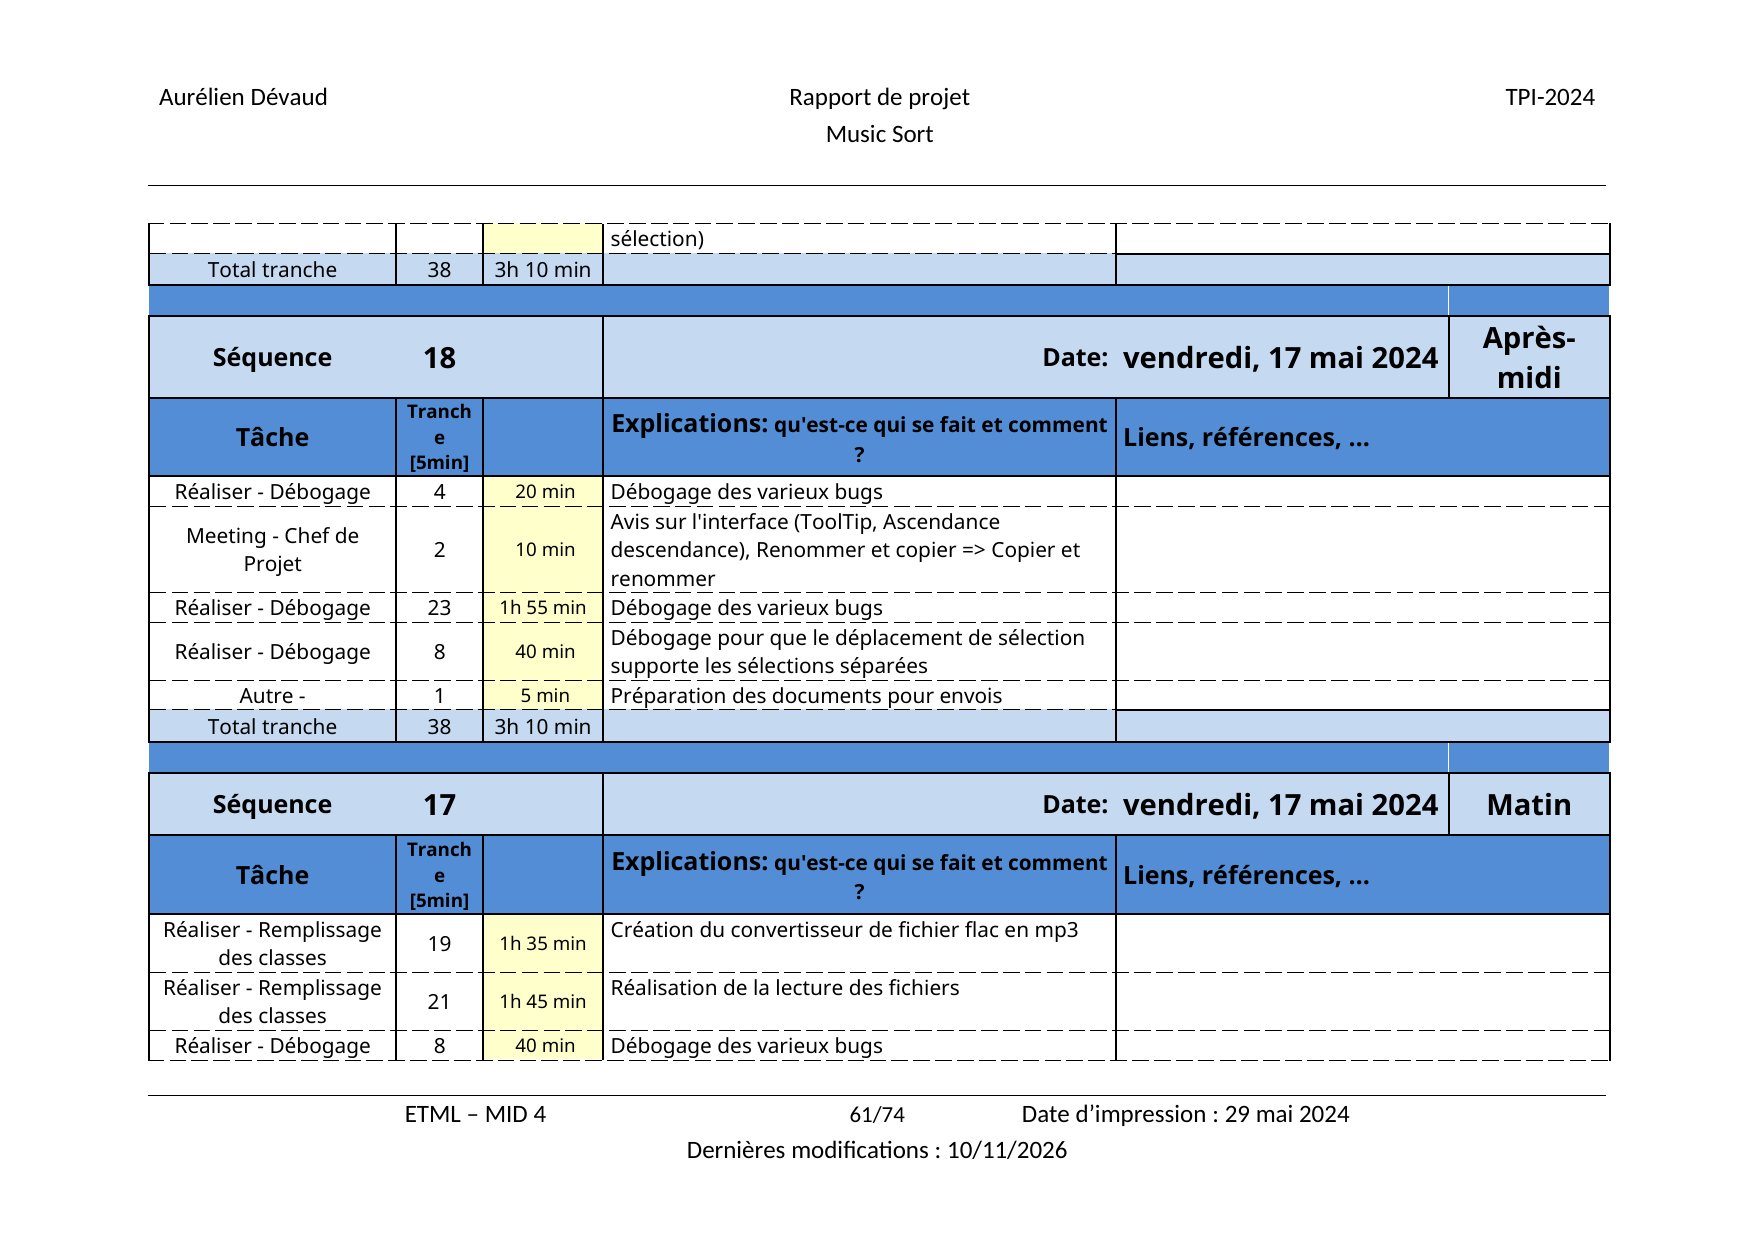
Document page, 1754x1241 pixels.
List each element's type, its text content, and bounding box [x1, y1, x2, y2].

table_cell 38 [397, 709, 482, 741]
table_cell Total tranche [150, 709, 395, 741]
table_cell Liens, références, … [1117, 399, 1609, 475]
table_cell Date: [604, 317, 1116, 397]
table_cell 17 [396, 774, 483, 834]
table_cell [396, 743, 483, 772]
table_cell Tâche [150, 399, 395, 475]
table_cell [603, 286, 1116, 315]
table_cell [603, 743, 1116, 772]
table_cell [1117, 680, 1609, 709]
table_cell 1h 45 min [484, 972, 602, 1030]
table_cell Réaliser - Débogage [150, 1030, 395, 1059]
table_cell 3h 10 min [484, 253, 602, 284]
table_cell [1117, 972, 1609, 1030]
table_cell 2 [397, 506, 482, 592]
table_cell [483, 743, 603, 772]
table_cell [149, 743, 396, 772]
table_cell Débogage des varieux bugs [604, 477, 1115, 506]
table_cell [1116, 286, 1448, 315]
table_cell Séquence [150, 317, 396, 397]
table_cell Réaliser - Remplissage des classes [150, 915, 395, 972]
table_cell [483, 286, 603, 315]
table_cell 8 [397, 622, 482, 680]
table_cell [1117, 622, 1609, 680]
table_cell Réaliser - Remplissage des classes [150, 972, 395, 1030]
table_cell 40 min [484, 1030, 602, 1059]
table_cell [1117, 223, 1609, 253]
table_cell [1117, 255, 1609, 284]
table_cell Débogage des varieux bugs [604, 1030, 1115, 1059]
table_cell Tranche [5min] [397, 399, 482, 475]
table_cell Avis sur l'interface (ToolTip, Ascendance descendance), Renommer et copier => Copier et renommer [604, 506, 1115, 592]
table_cell [604, 709, 1115, 741]
table_cell [149, 286, 396, 315]
table_cell Meeting - Chef de Projet [150, 506, 395, 592]
table_cell [1117, 711, 1609, 741]
table_cell [1116, 743, 1448, 772]
table_cell Séquence [150, 774, 396, 834]
table_cell Date: [604, 774, 1116, 834]
table_cell 8 [397, 1030, 482, 1059]
table_cell 1h 55 min [484, 592, 602, 622]
table_cell 40 min [484, 622, 602, 680]
table_cell Création du convertisseur de fichier flac en mp3 [604, 915, 1115, 972]
table_cell Débogage des varieux bugs [604, 592, 1115, 622]
table_cell Tranche [5min] [397, 836, 482, 913]
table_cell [603, 223, 1115, 253]
table_cell Débogage pour que le déplacement de sélection supporte les sélections séparées [604, 622, 1115, 680]
table_cell Réaliser - Débogage [150, 592, 395, 622]
table_cell 5 min [484, 680, 602, 709]
table_cell 4 [397, 477, 482, 506]
table_cell [1117, 915, 1609, 972]
table_cell 3h 10 min [484, 709, 602, 741]
table_cell vendredi, 17 mai 2024 [1116, 774, 1448, 834]
table_cell 18 [396, 317, 483, 397]
table_cell [1449, 286, 1609, 315]
table_cell [483, 774, 602, 834]
table_cell [1449, 743, 1609, 772]
table_cell Explications: qu'est-ce qui se fait et comment ? [604, 836, 1115, 913]
table_cell Réaliser - Débogage [150, 223, 395, 253]
table_cell [396, 286, 483, 315]
table_cell 1h 35 min [484, 915, 602, 972]
table_cell [484, 399, 602, 475]
table_cell [1117, 592, 1609, 622]
table_cell Après-midi [1450, 317, 1609, 397]
table_cell [1117, 506, 1609, 592]
table_cell 21 [397, 972, 482, 1030]
table_cell [1117, 477, 1609, 506]
table_cell [484, 836, 602, 913]
table_cell Tâche [150, 836, 395, 913]
table_cell [604, 253, 1115, 284]
table_cell Préparation des documents pour envois [604, 680, 1115, 709]
table_cell 1 [397, 680, 482, 709]
table_cell 38 [397, 253, 482, 284]
table_cell 23 [397, 592, 482, 622]
table_cell 20 min [484, 477, 602, 506]
table_cell vendredi, 17 mai 2024 [1116, 317, 1448, 397]
table_cell Liens, références, … [1117, 836, 1609, 913]
table_cell Matin [1450, 774, 1609, 834]
table_cell Réalisation de la lecture des fichiers [604, 972, 1115, 1030]
table_cell Réaliser - Débogage [150, 477, 395, 506]
table_cell Autre - [150, 680, 395, 709]
table_cell 35 min [484, 223, 603, 253]
table_cell Réaliser - Débogage [150, 622, 395, 680]
table_cell Explications: qu'est-ce qui se fait et comment ? [604, 399, 1115, 475]
table_cell [1117, 1030, 1609, 1059]
table_cell Total tranche [150, 253, 395, 284]
table_cell 19 [397, 915, 482, 972]
table_cell [483, 317, 602, 397]
table_cell 10 min [484, 506, 602, 592]
table_cell 7 [397, 223, 482, 253]
